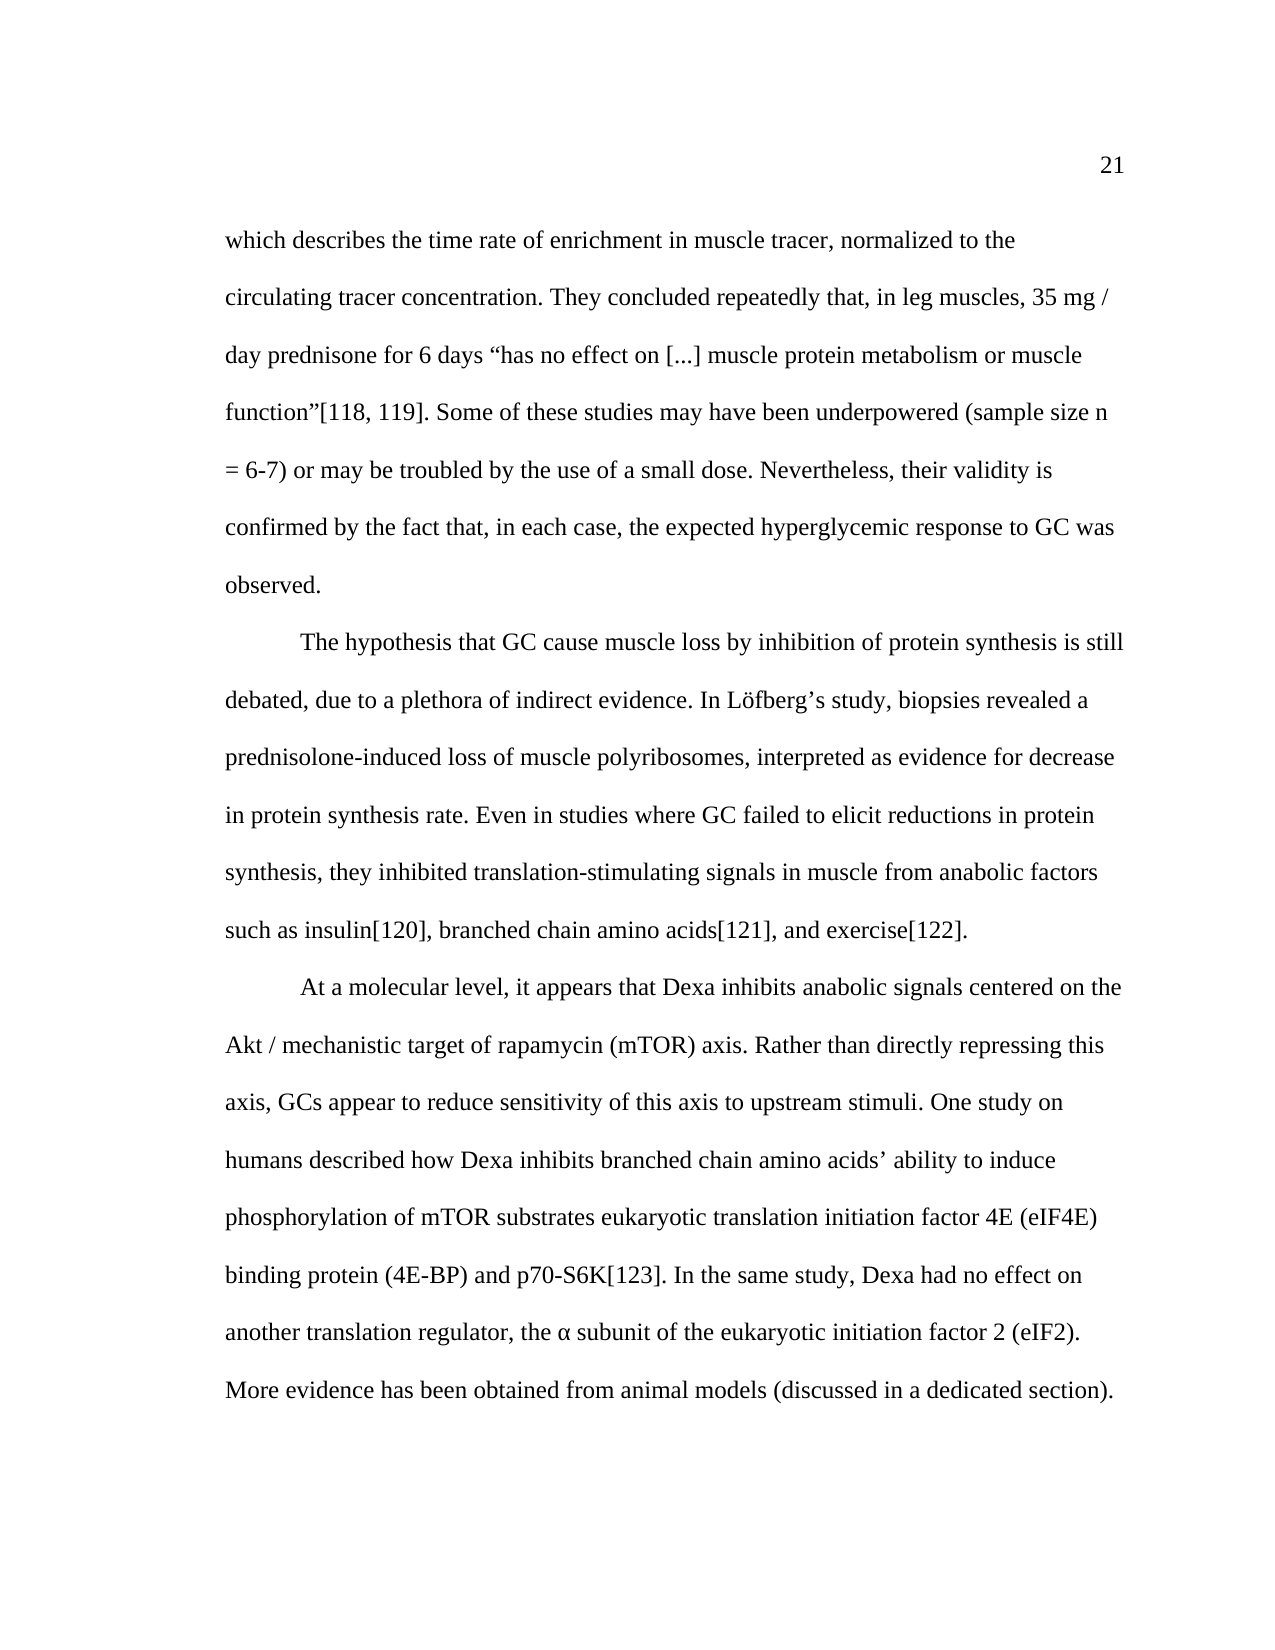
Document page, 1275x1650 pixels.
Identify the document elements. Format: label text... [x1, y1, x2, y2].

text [225, 225, 1125, 599]
text At a molecular level, it appears that Dexa inhibits anabolic signals centered on the Akt / mechanistic target of rapamycin (mTOR) axis. Rather than directly repressing this axis, GCs appear to reduce sensitivity of this axis to upstream stimuli. One study on humans described how Dexa inhibits branched chain amino acids’ ability to induce phosphorylation of mTOR substrates eukaryotic translation initiation factor 4E (eIF4E) binding protein (4E-BP) and p70-S6K[123]. In the same study, Dexa had no effect on another translation regulator, the α subunit of the eukaryotic initiation factor 2 (eIF2). More evidence has been obtained from animal models (discussed in a dedicated section). [225, 972, 1125, 1404]
text The hypothesis that GC cause muscle loss by inhibition of protein synthesis is still debated, due to a plethora of indirect evidence. In Löfberg’s study, biopsies revealed a prednisolone-induced loss of muscle polyribosomes, interpreted as evidence for decrease in protein synthesis rate. Even in studies where GC failed to elicit reductions in protein synthesis, they inhibited translation-stimulating signals in muscle from anabolic factors such as insulin[120], branched chain amino acids[121], and exercise[122]. [225, 627, 1125, 944]
